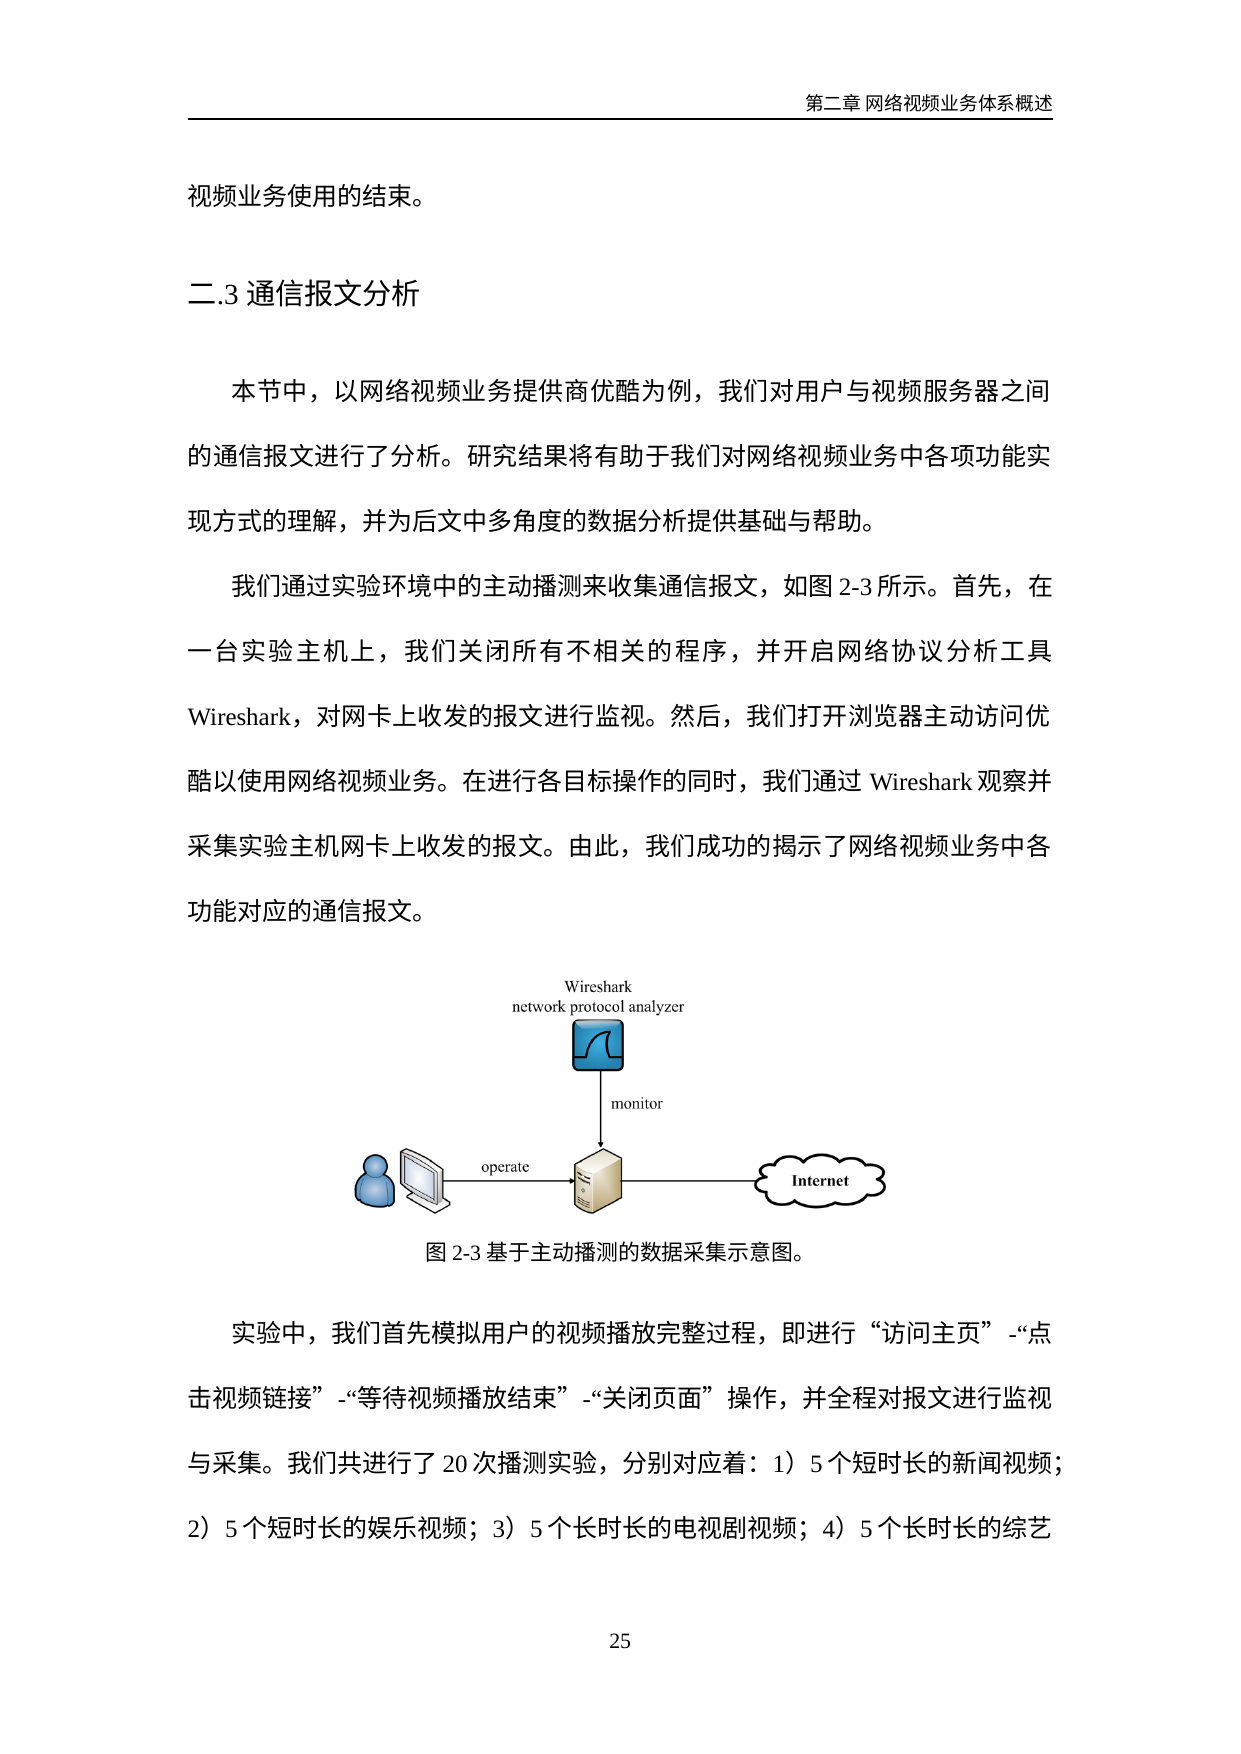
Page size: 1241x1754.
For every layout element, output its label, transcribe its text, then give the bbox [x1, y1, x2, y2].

text 本节中，以网络视频业务提供商优酷为例，我们对用户与视频服务器之间的通信报文进行了分析。研究结果将有助于我们对网络视频业务中各项功能实现方式的理解，并为后文中多角度的数据分析提供基础与帮助。 [187, 357, 1053, 552]
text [187, 162, 1053, 227]
picture [354, 974, 886, 1214]
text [187, 1299, 1053, 1559]
text 通信报文分析 [187, 259, 1053, 324]
text 图2-3 基于主动播测的数据采集示意图。 [187, 1234, 1053, 1267]
text 我们通过实验环境中的主动播测来收集通信报文，如图2-3所示。首先，在一台实验主机上，我们关闭所有不相关的程序，并开启网络协议分析工具Wireshark，对网卡上收发的报文进行监视。然后，我们打开浏览器主动访问优酷以使用网络视频业务。在进行各目标操作的同时，我们通过Wireshark观察并采集实验主机网卡上收发的报文。由此，我们成功的揭示了网络视频业务中各功能对应的通信报文。 [187, 552, 1053, 942]
